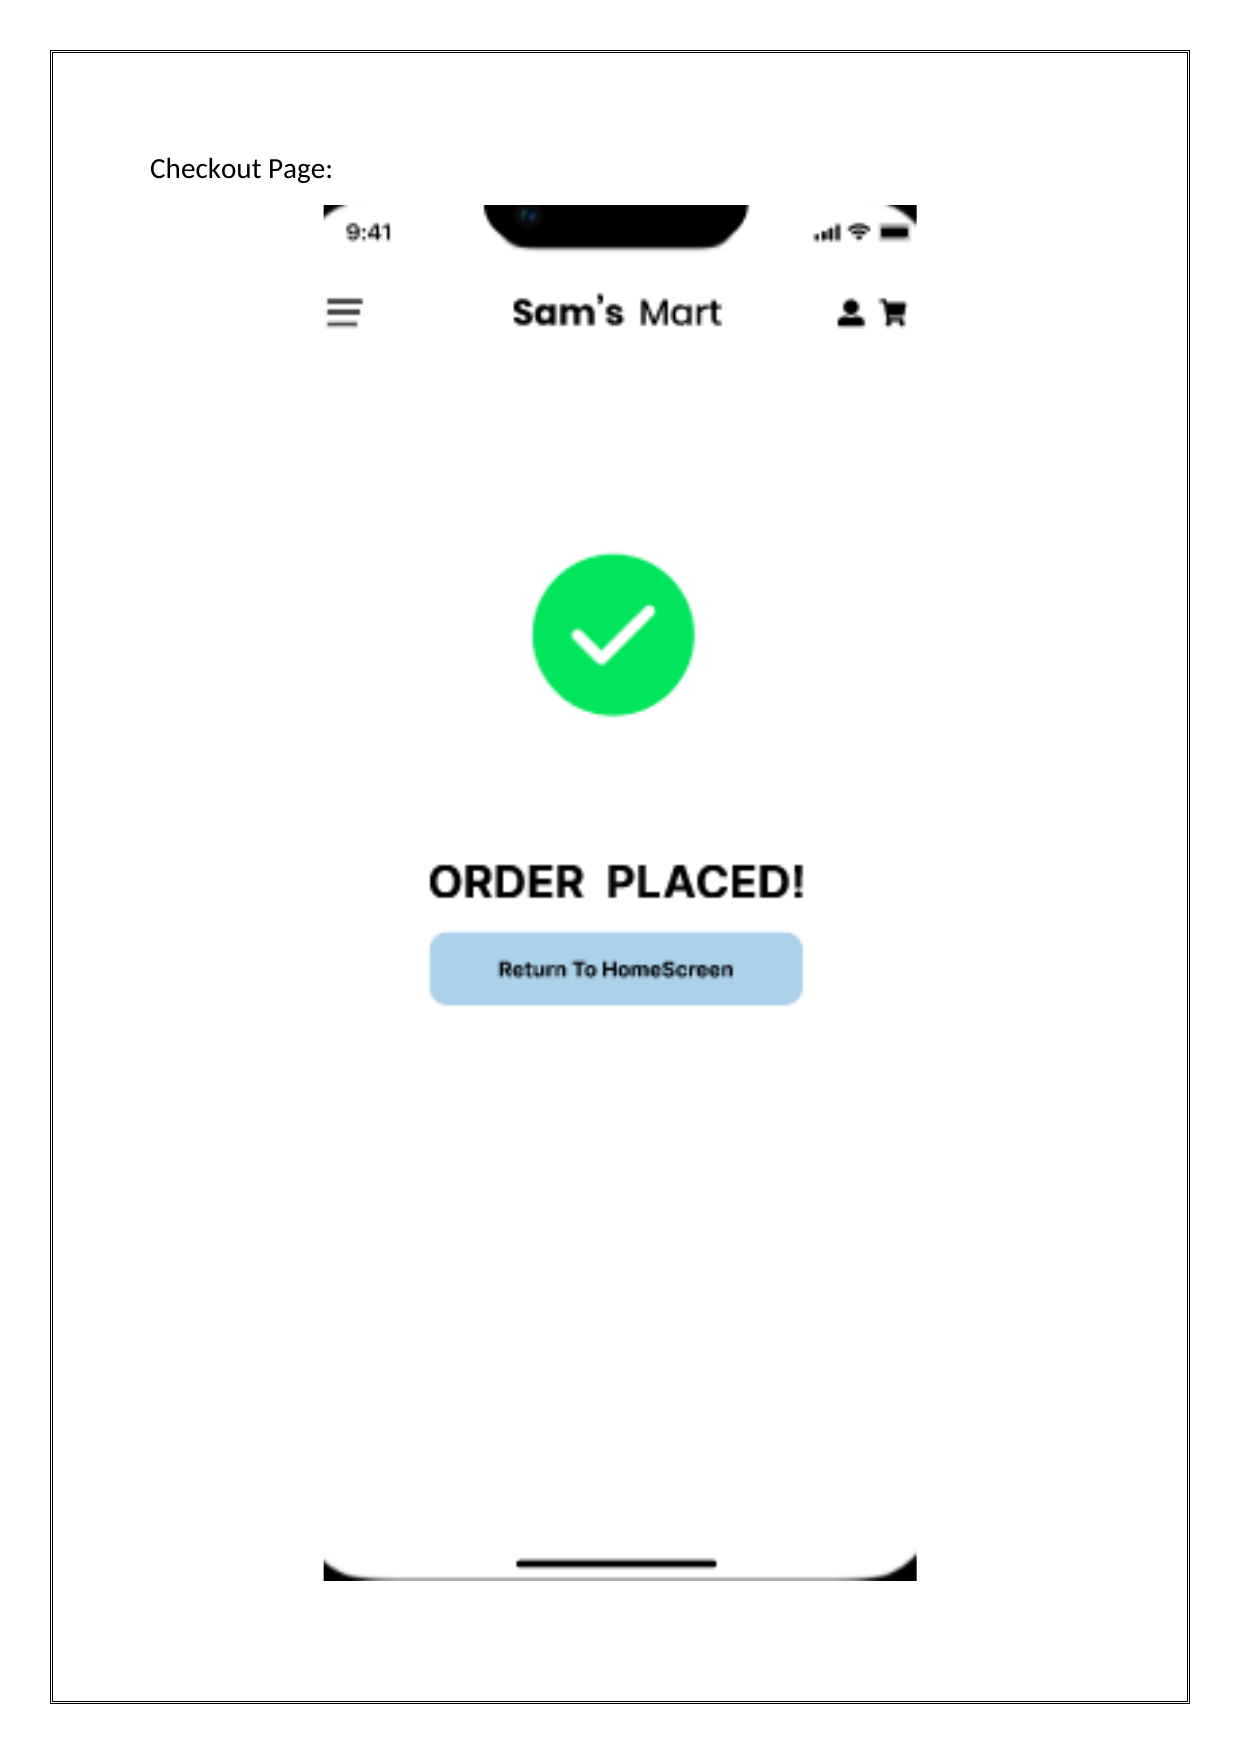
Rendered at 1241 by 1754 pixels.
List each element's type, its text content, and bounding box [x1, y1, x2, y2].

picture [323, 205, 917, 1581]
text Checkout Page: [150, 150, 1090, 186]
